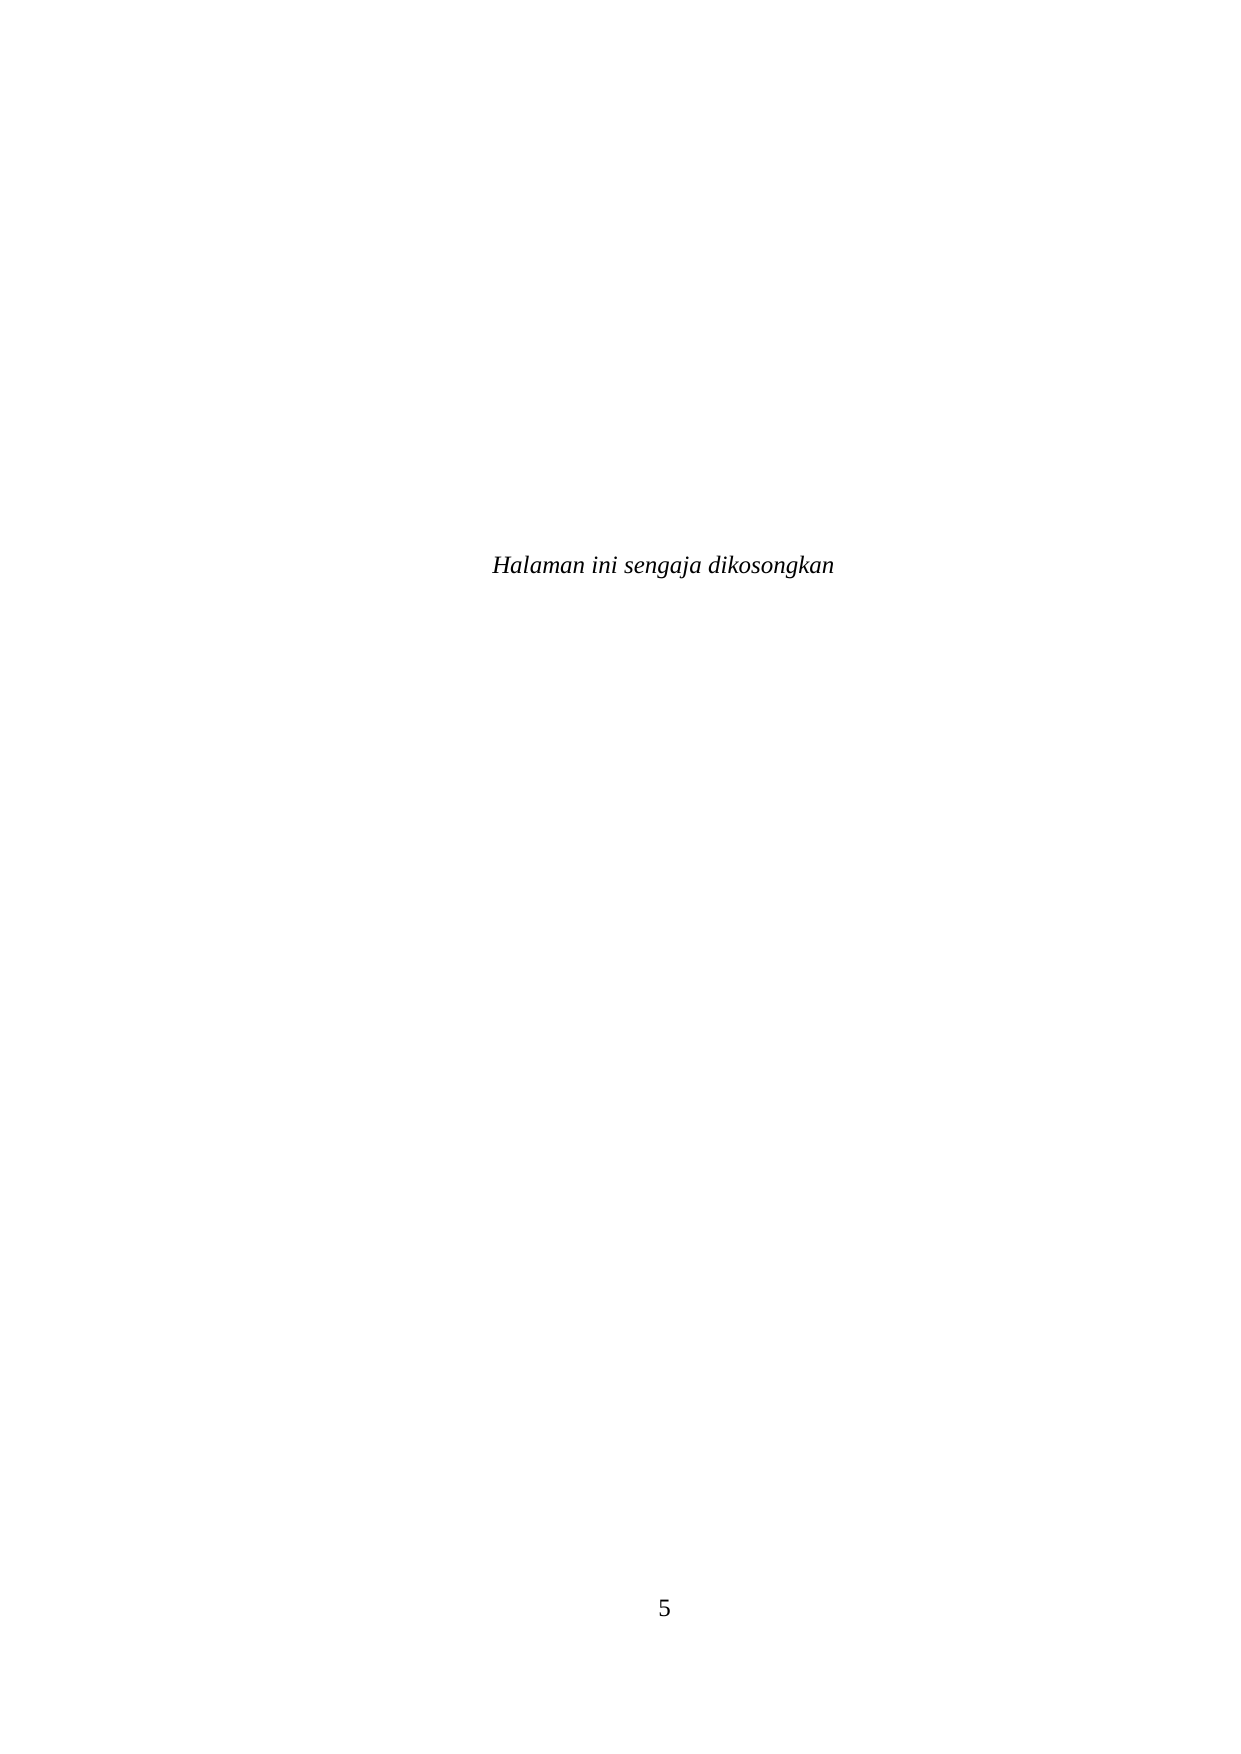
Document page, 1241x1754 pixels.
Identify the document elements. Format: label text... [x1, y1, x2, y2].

text Halaman ini sengaja dikosongkan [236, 550, 1092, 579]
